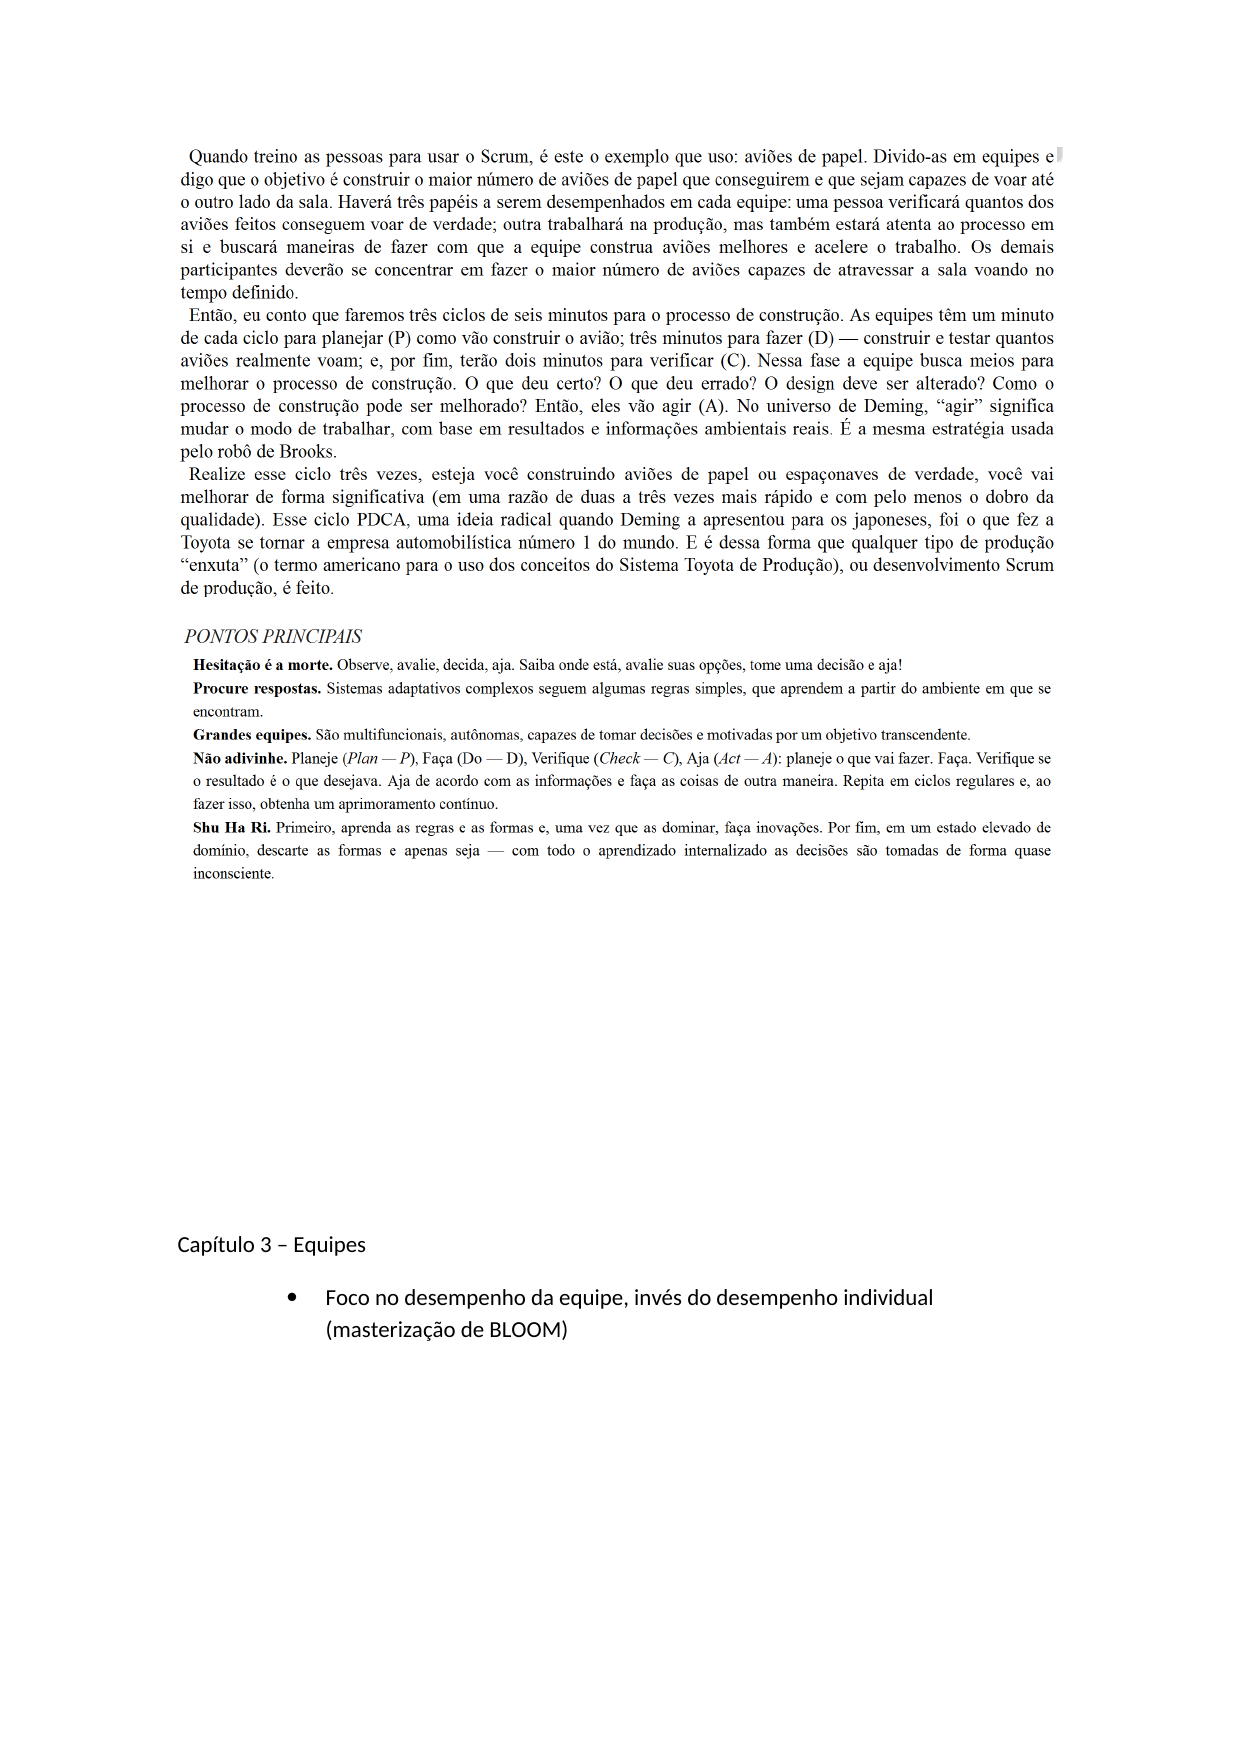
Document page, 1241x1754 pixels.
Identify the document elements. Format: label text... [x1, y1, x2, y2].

text Capítulo 3 – Equipes [177, 1230, 1063, 1258]
picture [177, 147, 1063, 597]
picture [177, 621, 1062, 887]
list Foco no desempenho da equipe, invés do desempenho individual (masterização de BLOOM) [288, 1283, 1063, 1343]
